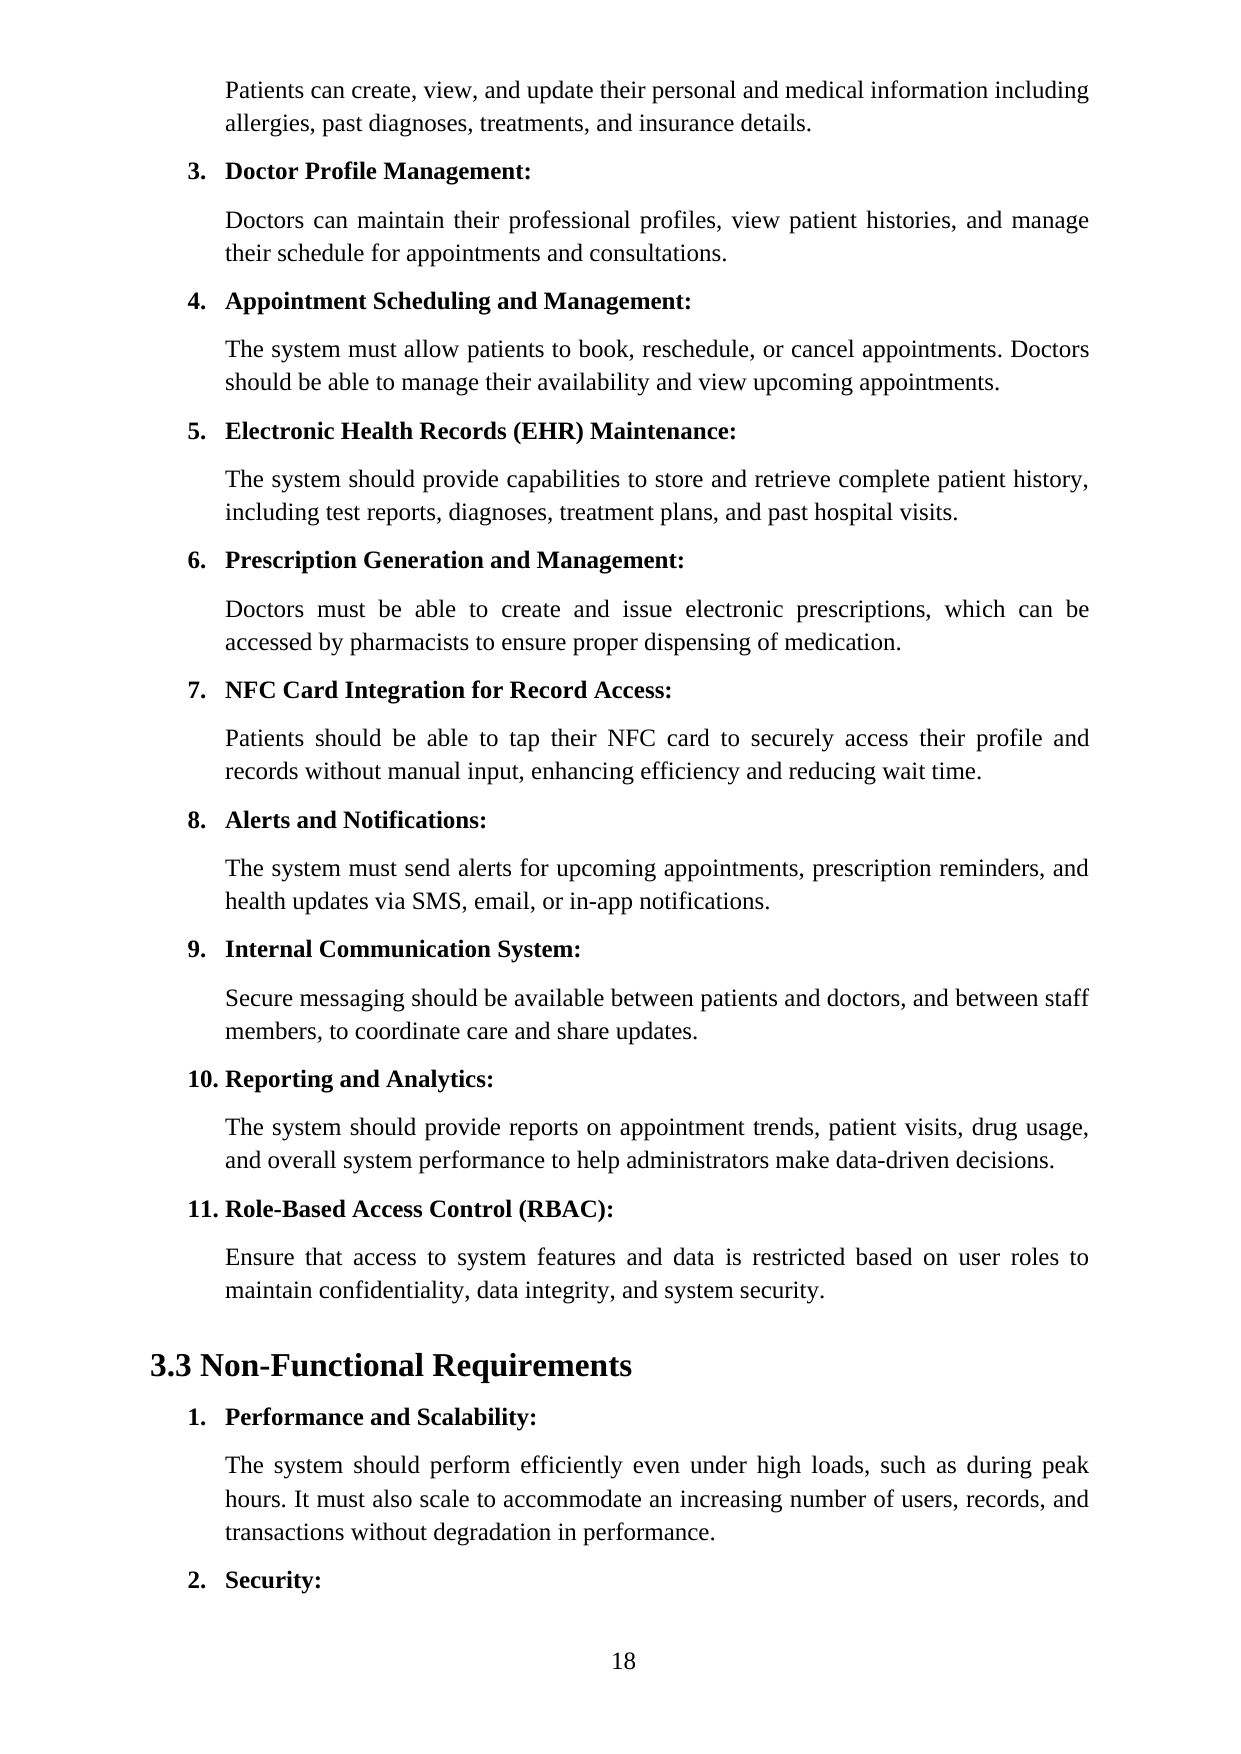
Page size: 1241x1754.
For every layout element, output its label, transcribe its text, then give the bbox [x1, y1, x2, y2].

list Reporting and Analytics: [187, 1064, 1090, 1093]
text The system should provide capabilities to store and retrieve complete patient history, including test reports, diagnoses, treatment plans, and past hospital visits. [225, 464, 1090, 526]
text Doctors can maintain their professional profiles, view patient histories, and manage their schedule for appointments and consultations. [225, 205, 1090, 266]
list NFC Card Integration for Record Access: [187, 675, 1090, 704]
list Security: [187, 1565, 1090, 1594]
list Doctor Profile Management: [187, 156, 1090, 185]
list Performance and Scalability: [187, 1402, 1090, 1431]
text Patients should be able to tap their NFC card to securely access their profile and records without manual input, enhancing efficiency and reducing wait time. [225, 723, 1090, 785]
text The system must send alerts for upcoming appointments, prescription reminders, and health updates via SMS, email, or in-app notifications. [225, 853, 1090, 915]
text Patients can create, view, and update their personal and medical information including allergies, past diagnoses, treatments, and insurance details. [225, 75, 1090, 137]
text The system must allow patients to book, reschedule, or cancel appointments. Doctors should be able to manage their availability and view upcoming appointments. [225, 334, 1090, 396]
list Appointment Scheduling and Management: [187, 286, 1090, 315]
list Alerts and Notifications: [187, 805, 1090, 833]
list Prescription Generation and Management: [187, 545, 1090, 574]
text The system should perform efficiently even under high loads, such as during peak hours. It must also scale to accommodate an increasing number of users, records, and transactions without degradation in performance. [225, 1451, 1090, 1545]
text Secure messaging should be available between patients and doctors, and between staff members, to coordinate care and share updates. [225, 983, 1090, 1044]
subtitle 3.3 Non-Functional Requirements [150, 1346, 1087, 1384]
list Role-Based Access Control (RBAC): [187, 1194, 1090, 1223]
text Ensure that access to system features and data is restricted based on user roles to maintain confidentiality, data integrity, and system security. [225, 1242, 1090, 1304]
text The system should provide reports on appointment trends, patient visits, drug usage, and overall system performance to help administrators make data-driven decisions. [225, 1112, 1090, 1174]
list Electronic Health Records (EHR) Maintenance: [187, 416, 1090, 444]
text Doctors must be able to create and issue electronic prescriptions, which can be accessed by pharmacists to ensure proper dispensing of medication. [225, 594, 1090, 656]
list Internal Communication System: [187, 934, 1090, 963]
